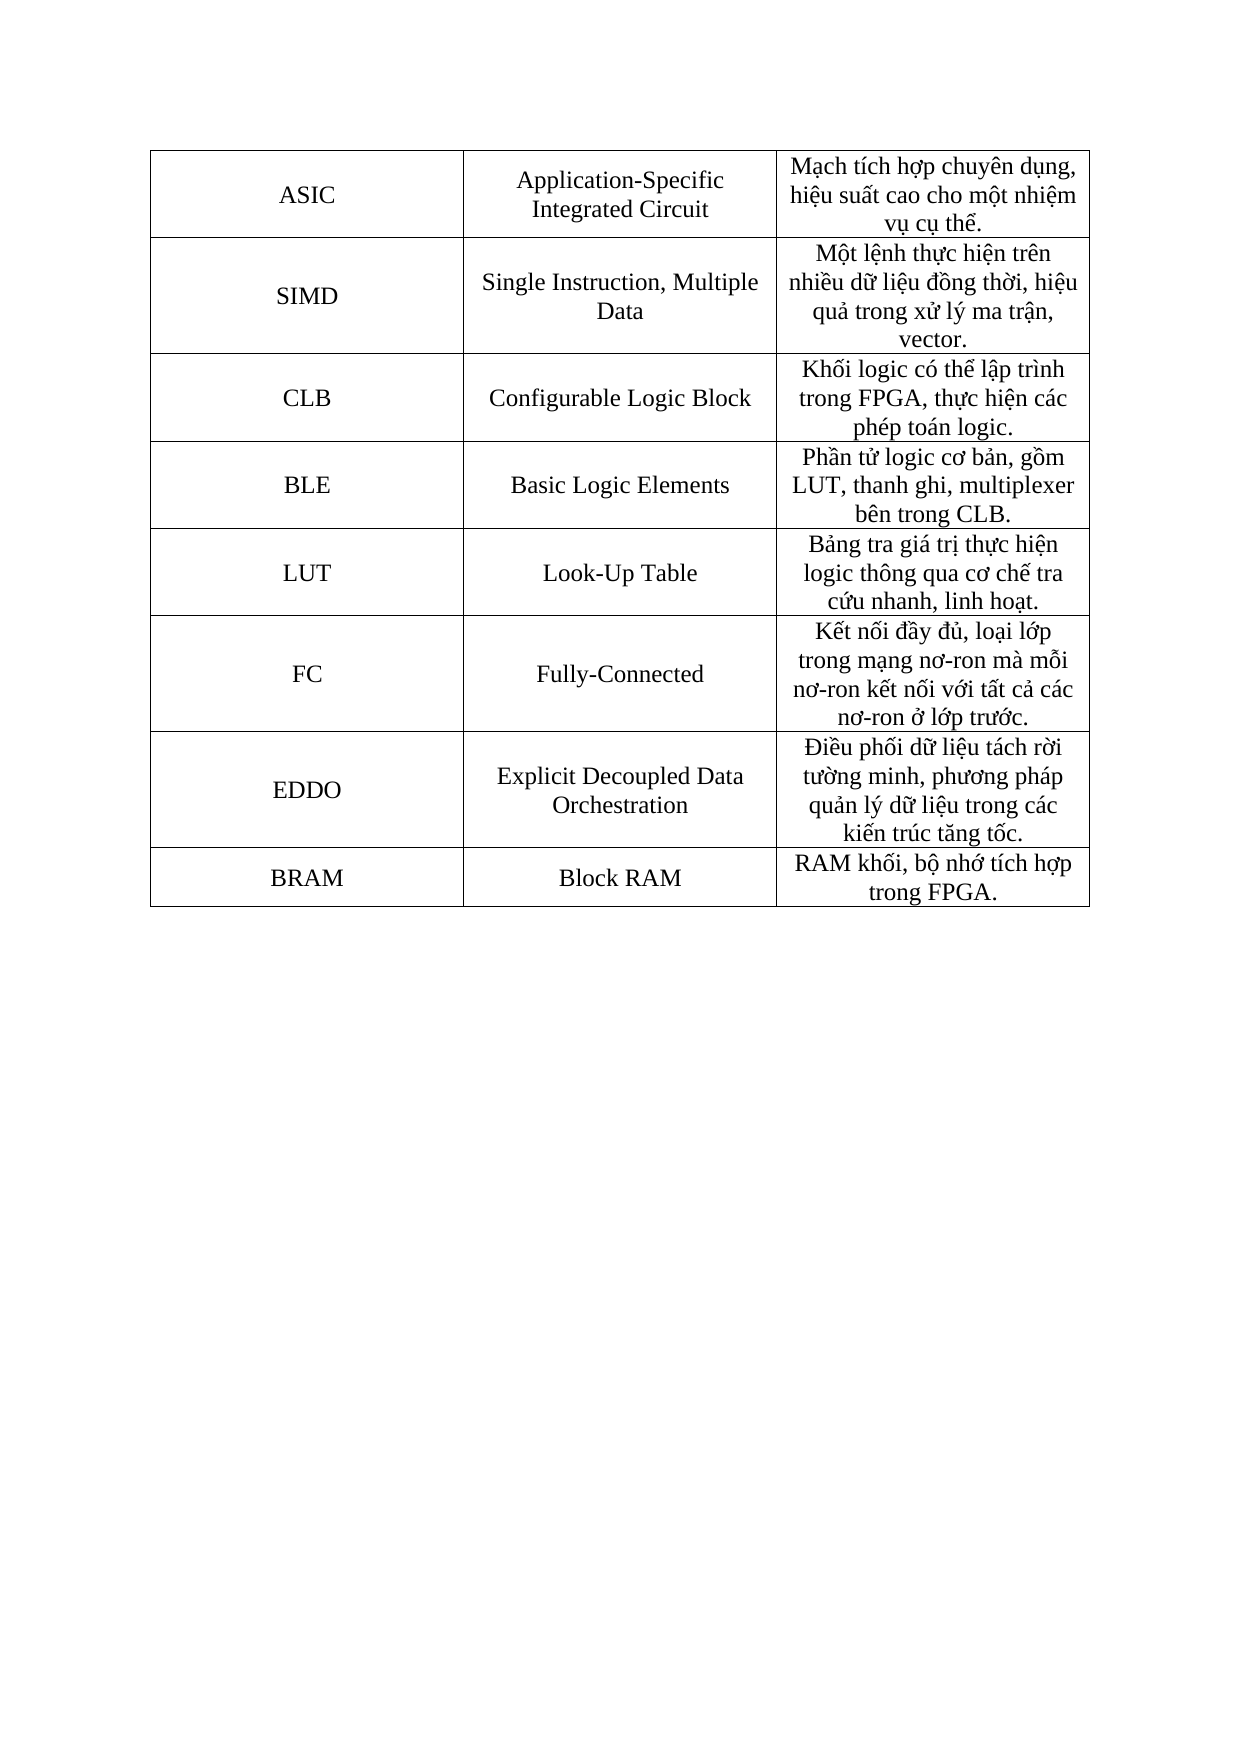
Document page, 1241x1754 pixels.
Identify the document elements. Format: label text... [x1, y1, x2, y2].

table_cell Khối logic có thể lập trình trong FPGA, thực hiện các phép toán logic. [777, 354, 1089, 441]
table_cell Basic Logic Elements [464, 442, 776, 528]
table_cell Điều phối dữ liệu tách rời tường minh, phương pháp quản lý dữ liệu trong các kiến trúc tăng tốc. [777, 732, 1089, 847]
table_cell EDDO [151, 732, 463, 847]
table_cell Configurable Logic Block [464, 354, 776, 441]
table_cell Look-Up Table [464, 529, 776, 615]
table_cell ASIC [151, 151, 463, 237]
table_cell Phần tử logic cơ bản, gồm LUT, thanh ghi, multiplexer bên trong CLB. [777, 442, 1089, 528]
table_cell Bảng tra giá trị thực hiện logic thông qua cơ chế tra cứu nhanh, linh hoạt. [777, 529, 1089, 615]
table_cell Single Instruction, Multiple Data [464, 238, 776, 353]
table_cell Kết nối đầy đủ, loại lớp trong mạng nơ-ron mà mỗi nơ-ron kết nối với tất cả các nơ-ron ở lớp trước. [777, 616, 1089, 731]
table_cell Application-Specific Integrated Circuit [464, 151, 776, 237]
table_cell Block RAM [464, 848, 776, 906]
table_cell FC [151, 616, 463, 731]
table_cell Mạch tích hợp chuyên dụng, hiệu suất cao cho một nhiệm vụ cụ thể. [777, 151, 1089, 237]
table_cell Một lệnh thực hiện trên nhiều dữ liệu đồng thời, hiệu quả trong xử lý ma trận, vector. [777, 238, 1089, 353]
table_cell RAM khối, bộ nhớ tích hợp trong FPGA. [777, 848, 1089, 906]
table_cell Explicit Decoupled Data Orchestration [464, 732, 776, 847]
table_cell Fully-Connected [464, 616, 776, 731]
table_cell BRAM [151, 848, 463, 906]
table_cell CLB [151, 354, 463, 441]
table_cell BLE [151, 442, 463, 528]
table_cell LUT [151, 529, 463, 615]
table_cell SIMD [151, 238, 463, 353]
